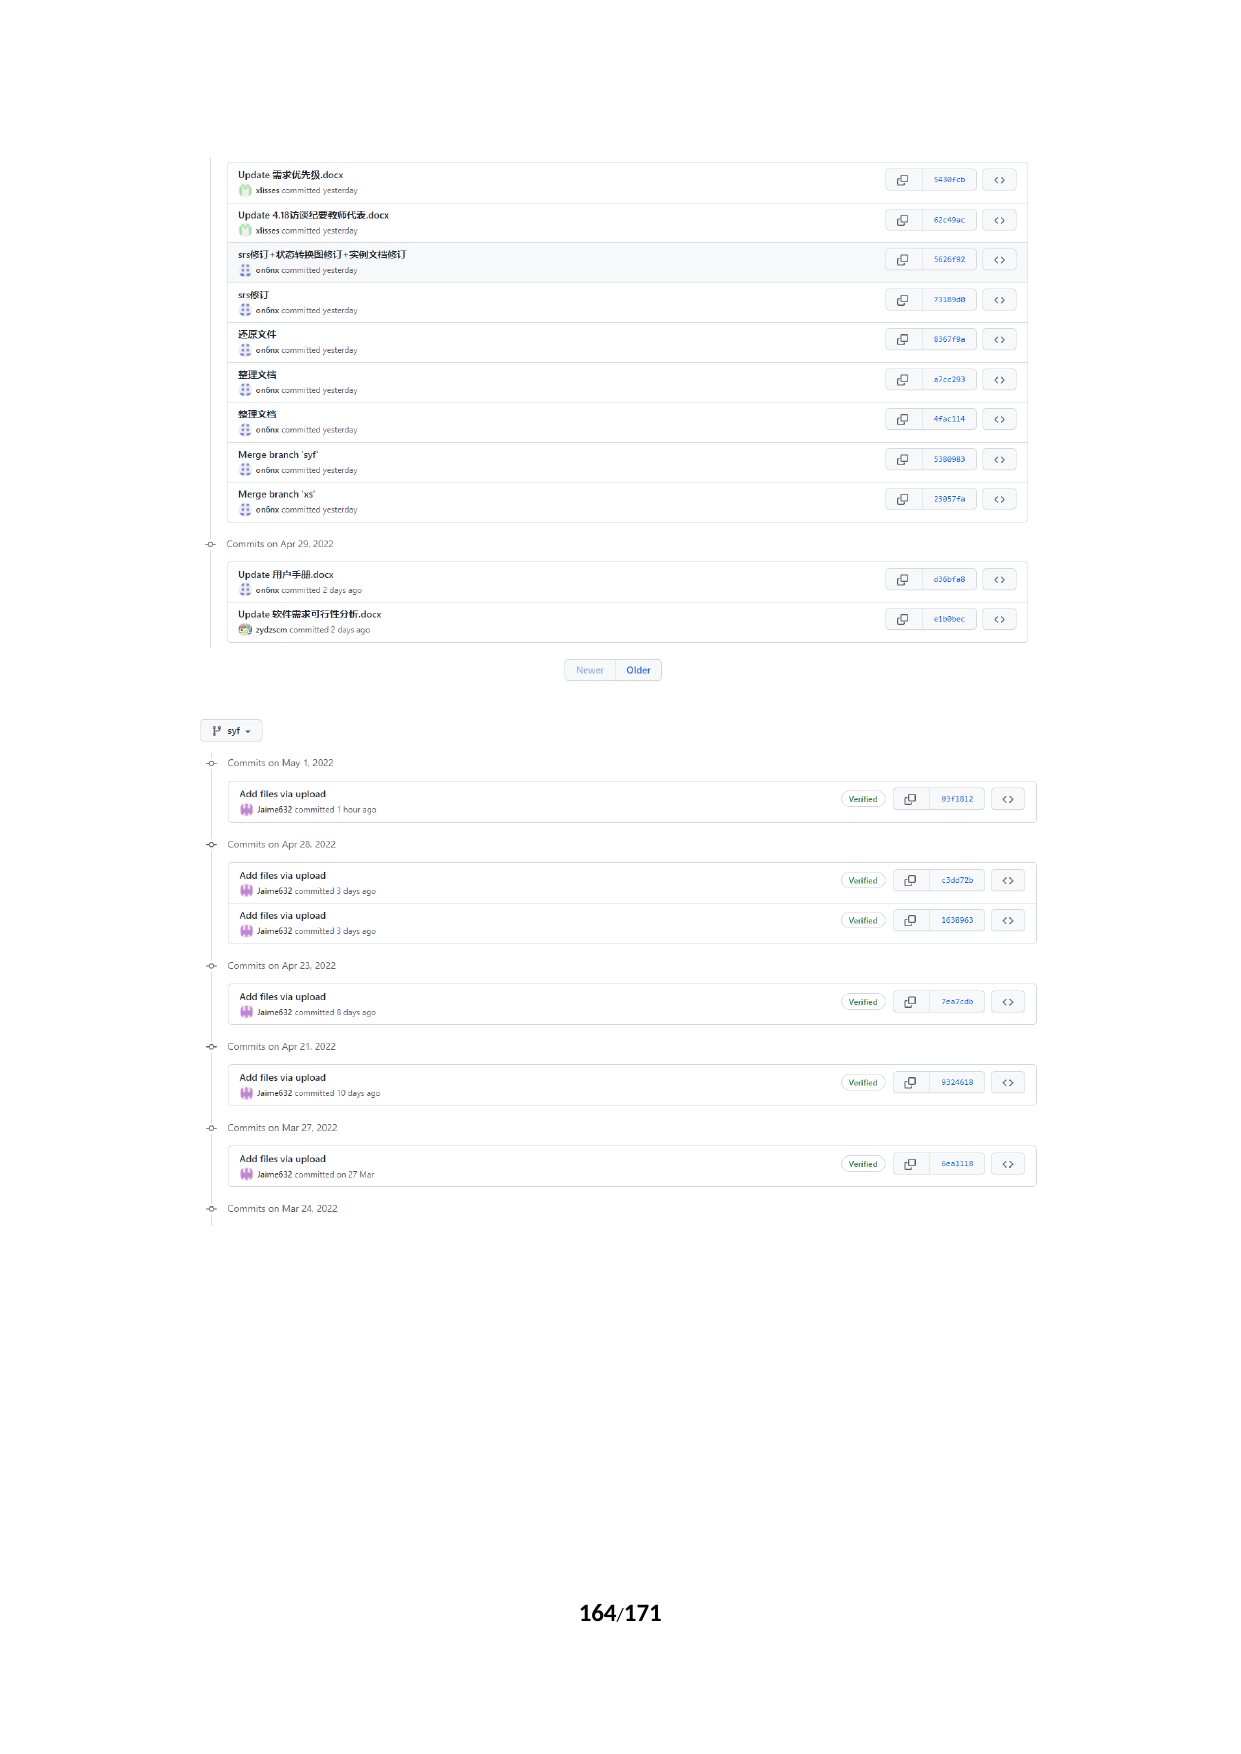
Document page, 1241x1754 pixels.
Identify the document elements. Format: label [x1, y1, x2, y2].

picture [187, 711, 1053, 1226]
picture [187, 158, 1053, 686]
